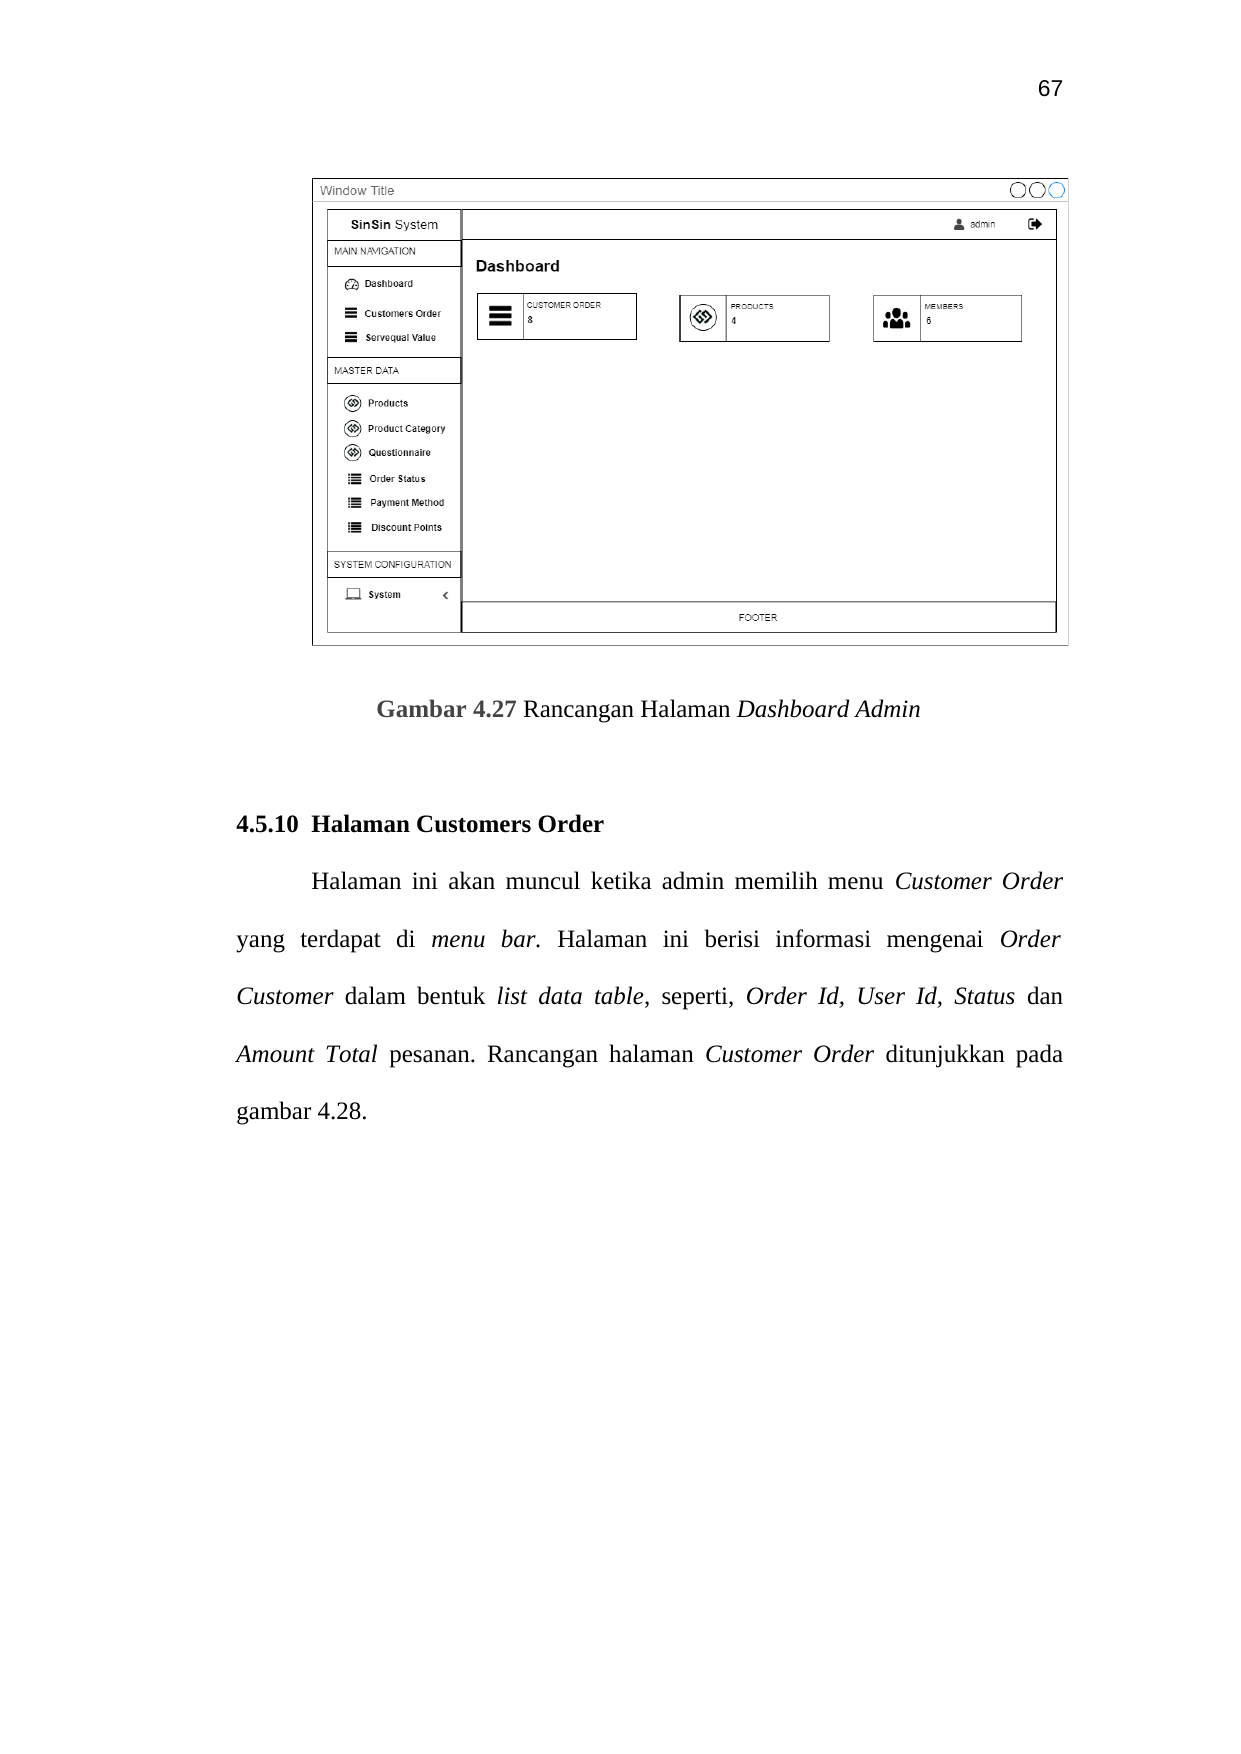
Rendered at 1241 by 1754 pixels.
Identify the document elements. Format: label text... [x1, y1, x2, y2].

text Gambar 4.27 Rancangan Halaman Dashboard Admin [236, 694, 1063, 722]
picture [311, 177, 1069, 646]
text 4.5.10 Halaman Customers Order [236, 809, 1063, 837]
text Halaman ini akan muncul ketika admin memilih menu Customer Order yang terdapat di menu bar. Halaman ini berisi informasi mengenai Order Customer dalam bentuk list data table, seperti, Order Id, User Id, Status dan Amount Total pesanan. Rancangan halaman Customer Order ditunjukkan pada gambar 4.28. [236, 866, 1063, 1125]
